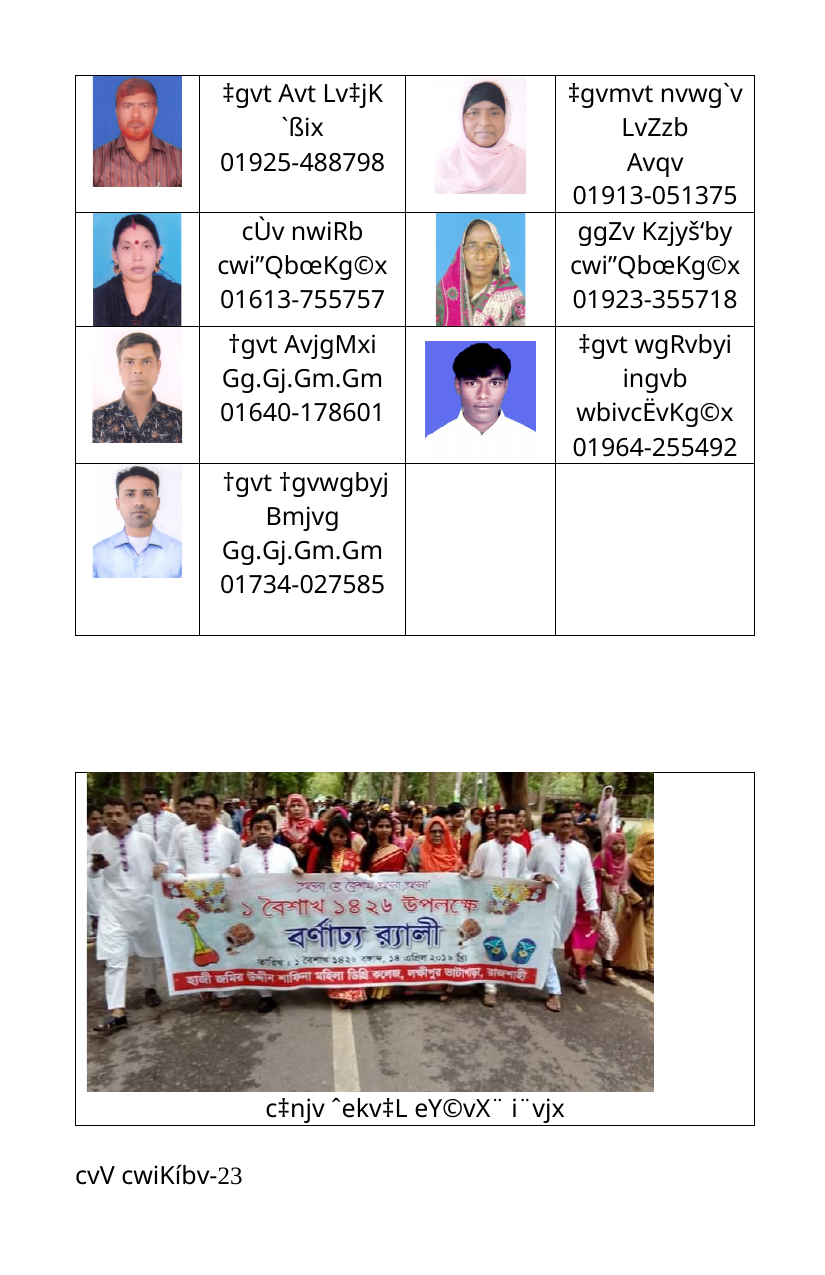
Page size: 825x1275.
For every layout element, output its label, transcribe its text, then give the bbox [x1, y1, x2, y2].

picture [92, 464, 183, 578]
table_cell [76, 213, 93, 326]
table_cell [556, 464, 754, 634]
table_cell [406, 76, 555, 212]
table_cell ‡gvmvt nvwg`v LvZzb Avqv 01913-051375 [556, 76, 754, 212]
table_cell ggZv Kzjyš‘by cwi”QbœKg©x 01923-355718 [556, 213, 754, 326]
picture [425, 341, 536, 457]
table_cell [182, 213, 199, 326]
table_cell †gvt †gvwgbyj Bmjvg Gg.Gj.Gm.Gm 01734-027585 [200, 464, 405, 634]
table_cell [406, 213, 435, 326]
table_cell †gvt AvjgMxi Gg.Gj.Gm.Gm 01640-178601 [200, 327, 405, 463]
table_cell [406, 327, 555, 463]
table_cell [76, 464, 199, 634]
table_cell cÙv nwiRb cwi”QbœKg©x 01613-755757 [200, 213, 405, 326]
table_cell ‡gvt Avt Lv‡jK `ßix 01925-488798 [200, 76, 405, 212]
table_cell [76, 327, 199, 463]
picture [92, 327, 183, 443]
table_cell [406, 464, 555, 634]
picture [434, 76, 527, 194]
table_cell [526, 213, 555, 326]
table_cell [76, 76, 199, 212]
picture [92, 76, 182, 187]
picture [86, 772, 654, 1092]
table_cell ‡gvt wgRvbyi ingvb wbivcËvKg©x 01964-255492 [556, 327, 754, 463]
table_header c‡njv ˆekv‡L eY©vX¨ i¨vjx [76, 773, 754, 1125]
picture [93, 213, 182, 326]
picture [435, 213, 526, 326]
